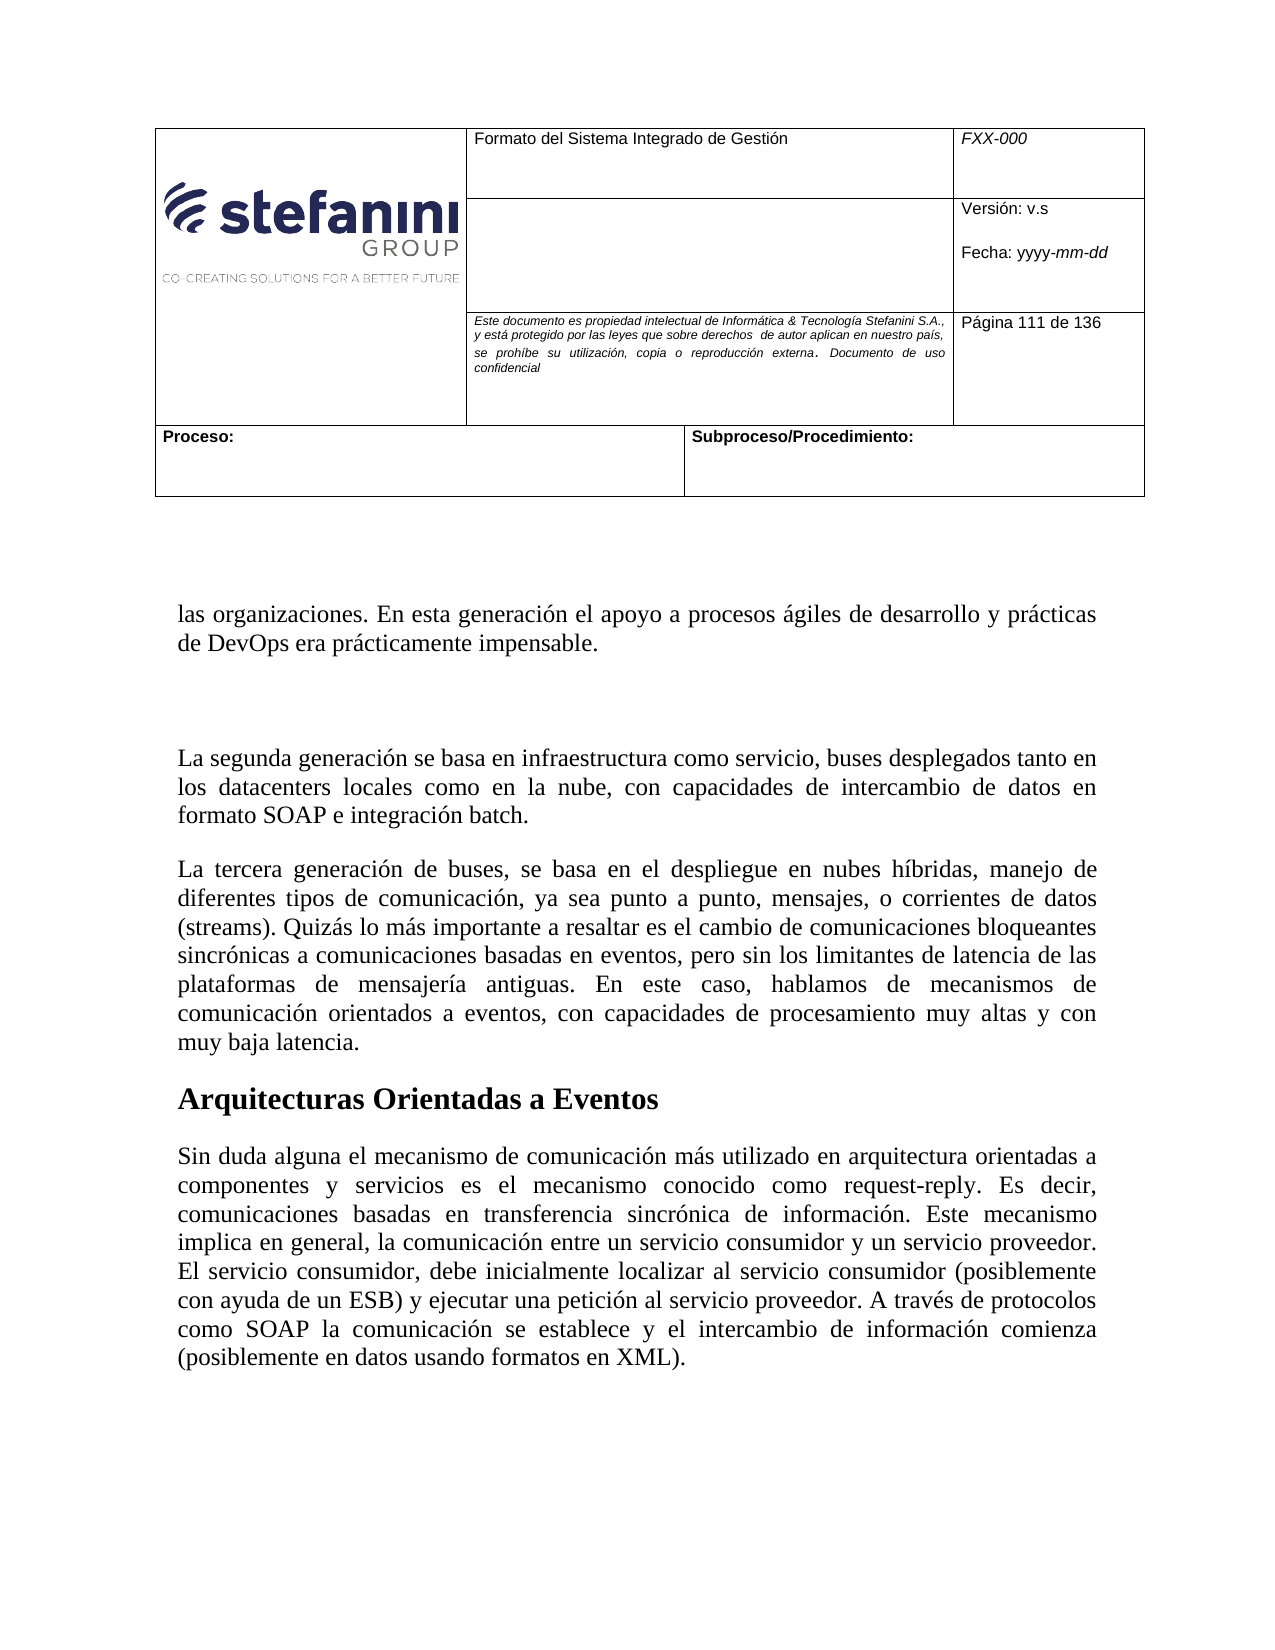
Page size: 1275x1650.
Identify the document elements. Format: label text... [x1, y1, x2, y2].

subtitle Arquitecturas Orientadas a Eventos [177, 1080, 1098, 1116]
text Sin duda alguna el mecanismo de comunicación más utilizado en arquitectura orientadas a componentes y servicios es el mecanismo conocido como request-reply. Es decir, comunicaciones basadas en transferencia sincrónica de información. Este mecanismo implica en general, la comunicación entre un servicio consumidor y un servicio proveedor. El servicio consumidor, debe inicialmente localizar al servicio consumidor (posiblemente con ayuda de un ESB) y ejecutar una petición al servicio proveedor. A través de protocolos como SOAP la comunicación se establece y el intercambio de información comienza (posiblemente en datos usando formatos en XML). [177, 1141, 1098, 1371]
text La segunda generación se basa en infraestructura como servicio, buses desplegados tanto en los datacenters locales como en la nube, con capacidades de intercambio de datos en formato SOAP e integración batch. [177, 743, 1098, 829]
text En la anterior figura, se muestra la evolución que han tenido los ESBs. La primera generación, caracterizada por ser infraestructura instalada normalmente en el datacenter de las organizaciones. En esta generación el apoyo a procesos ágiles de desarrollo y prácticas de DevOps era prácticamente impensable. [177, 599, 1098, 657]
picture [162, 182, 460, 286]
text La tercera generación de buses, se basa en el despliegue en nubes híbridas, manejo de diferentes tipos de comunicación, ya sea punto a punto, mensajes, o corrientes de datos (streams). Quizás lo más importante a resaltar es el cambio de comunicaciones bloqueantes sincrónicas a comunicaciones basadas en eventos, pero sin los limitantes de latencia de las plataformas de mensajería antiguas. En este caso, hablamos de mecanismos de comunicación orientados a eventos, con capacidades de procesamiento muy altas y con muy baja latencia. [177, 854, 1098, 1055]
